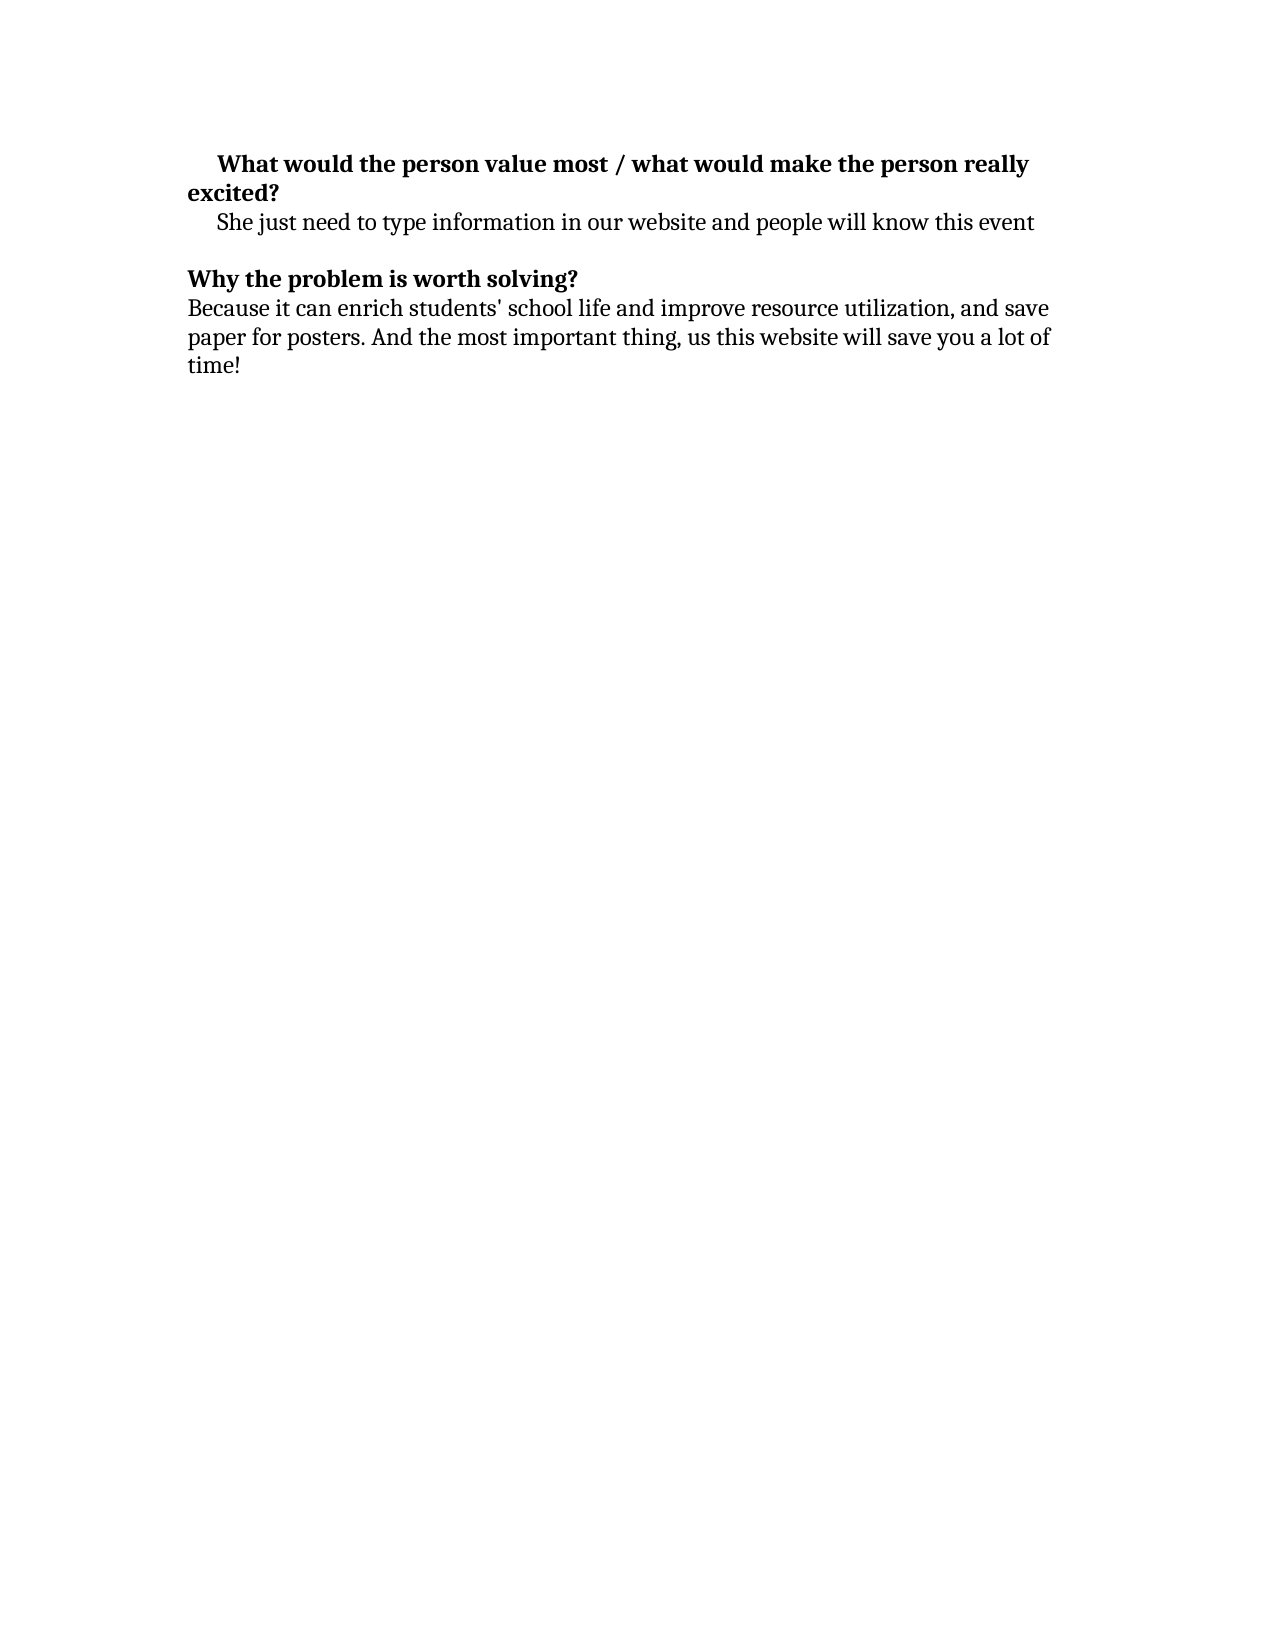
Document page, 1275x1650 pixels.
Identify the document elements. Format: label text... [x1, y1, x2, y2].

text She just need to type information in our website and people will know this event [187, 207, 1087, 236]
text Why the problem is worth solving? [187, 265, 1087, 294]
text What would the person value most / what would make the person really excited? [187, 150, 1087, 207]
text Because it can enrich students' school life and improve resource utilization, and save paper for posters. And the most important thing, us this website will save you a lot of time!Ideation Process [187, 294, 1087, 380]
